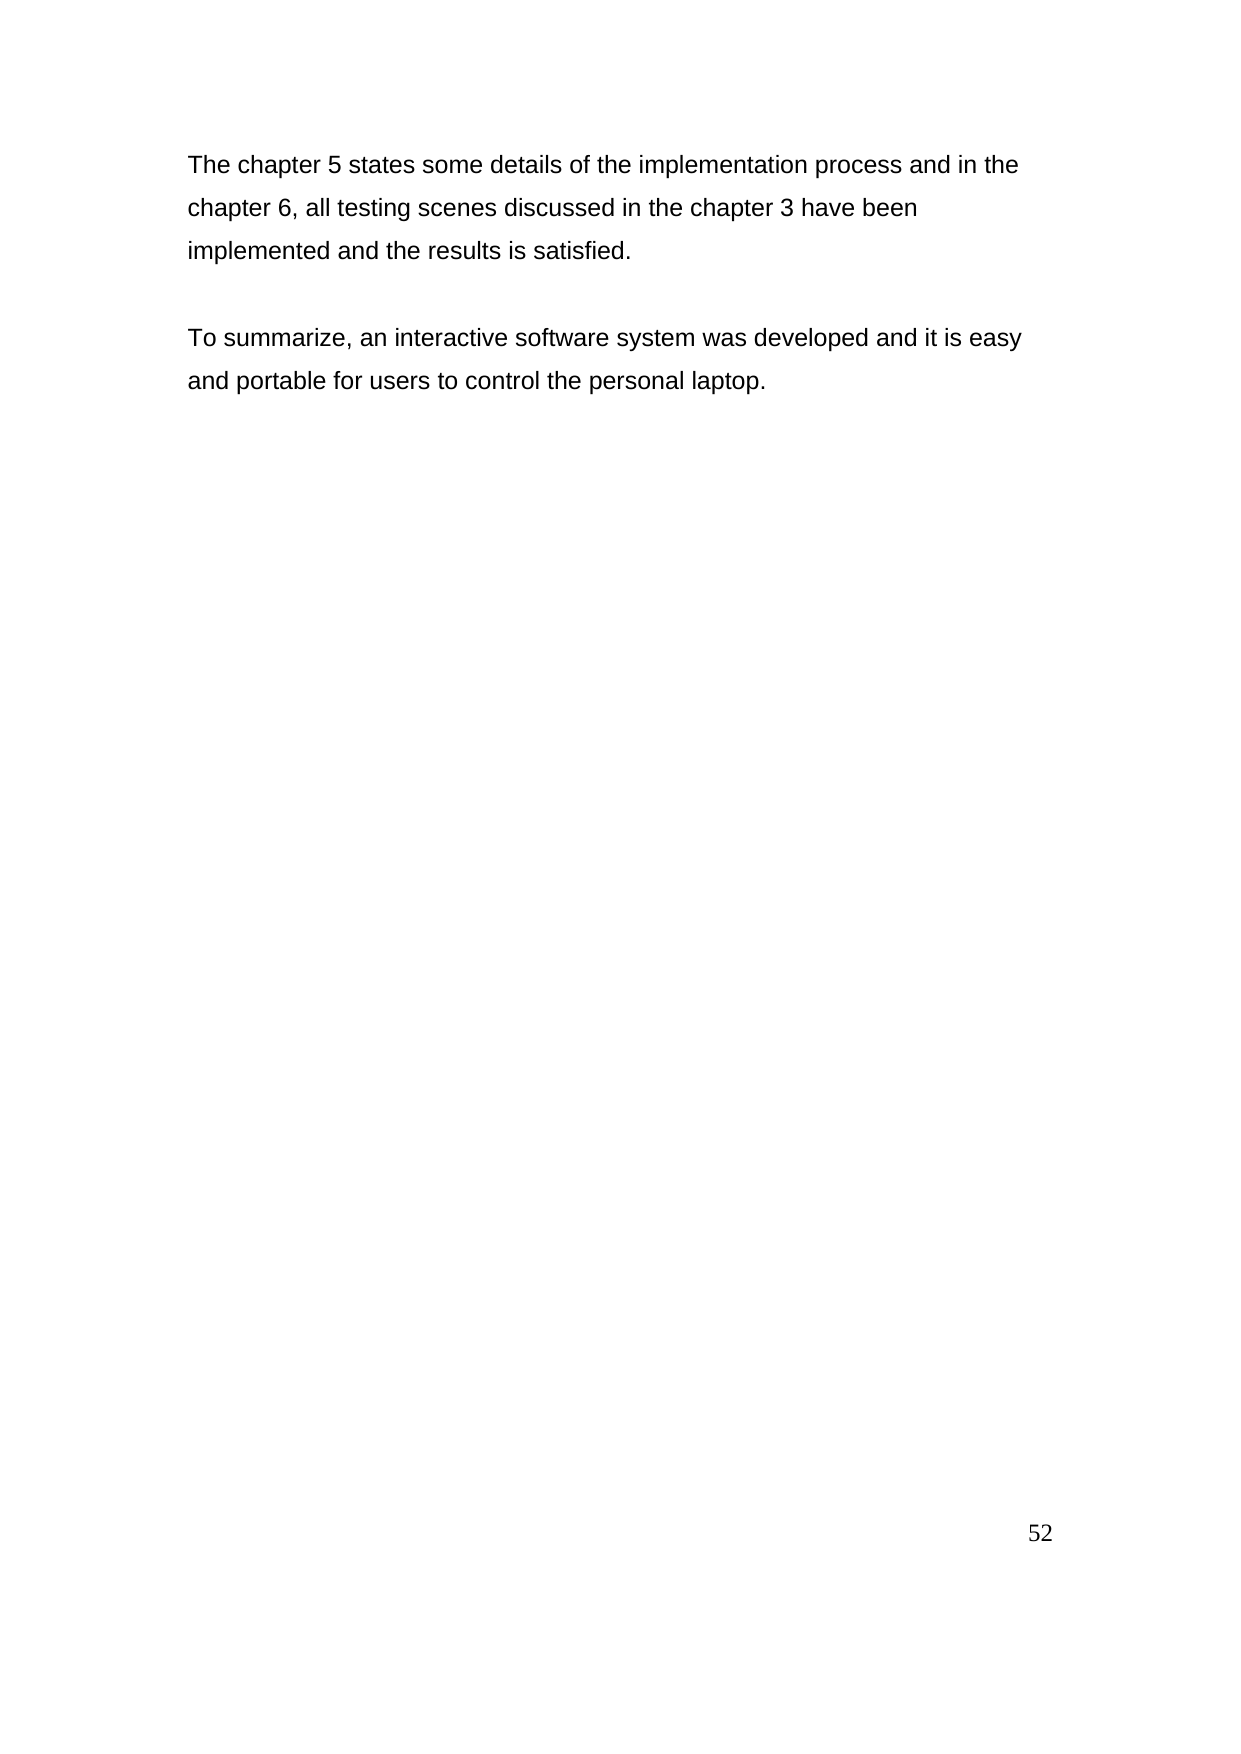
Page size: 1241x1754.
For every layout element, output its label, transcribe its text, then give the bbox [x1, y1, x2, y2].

text To summarize, an interactive software system was developed and it is easy and portable for users to control the personal laptop. [187, 322, 1053, 394]
text The chapter 5 states some details of the implementation process and in the chapter 6, all testing scenes discussed in the chapter 3 have been implemented and the results is satisfied. [187, 150, 1053, 265]
